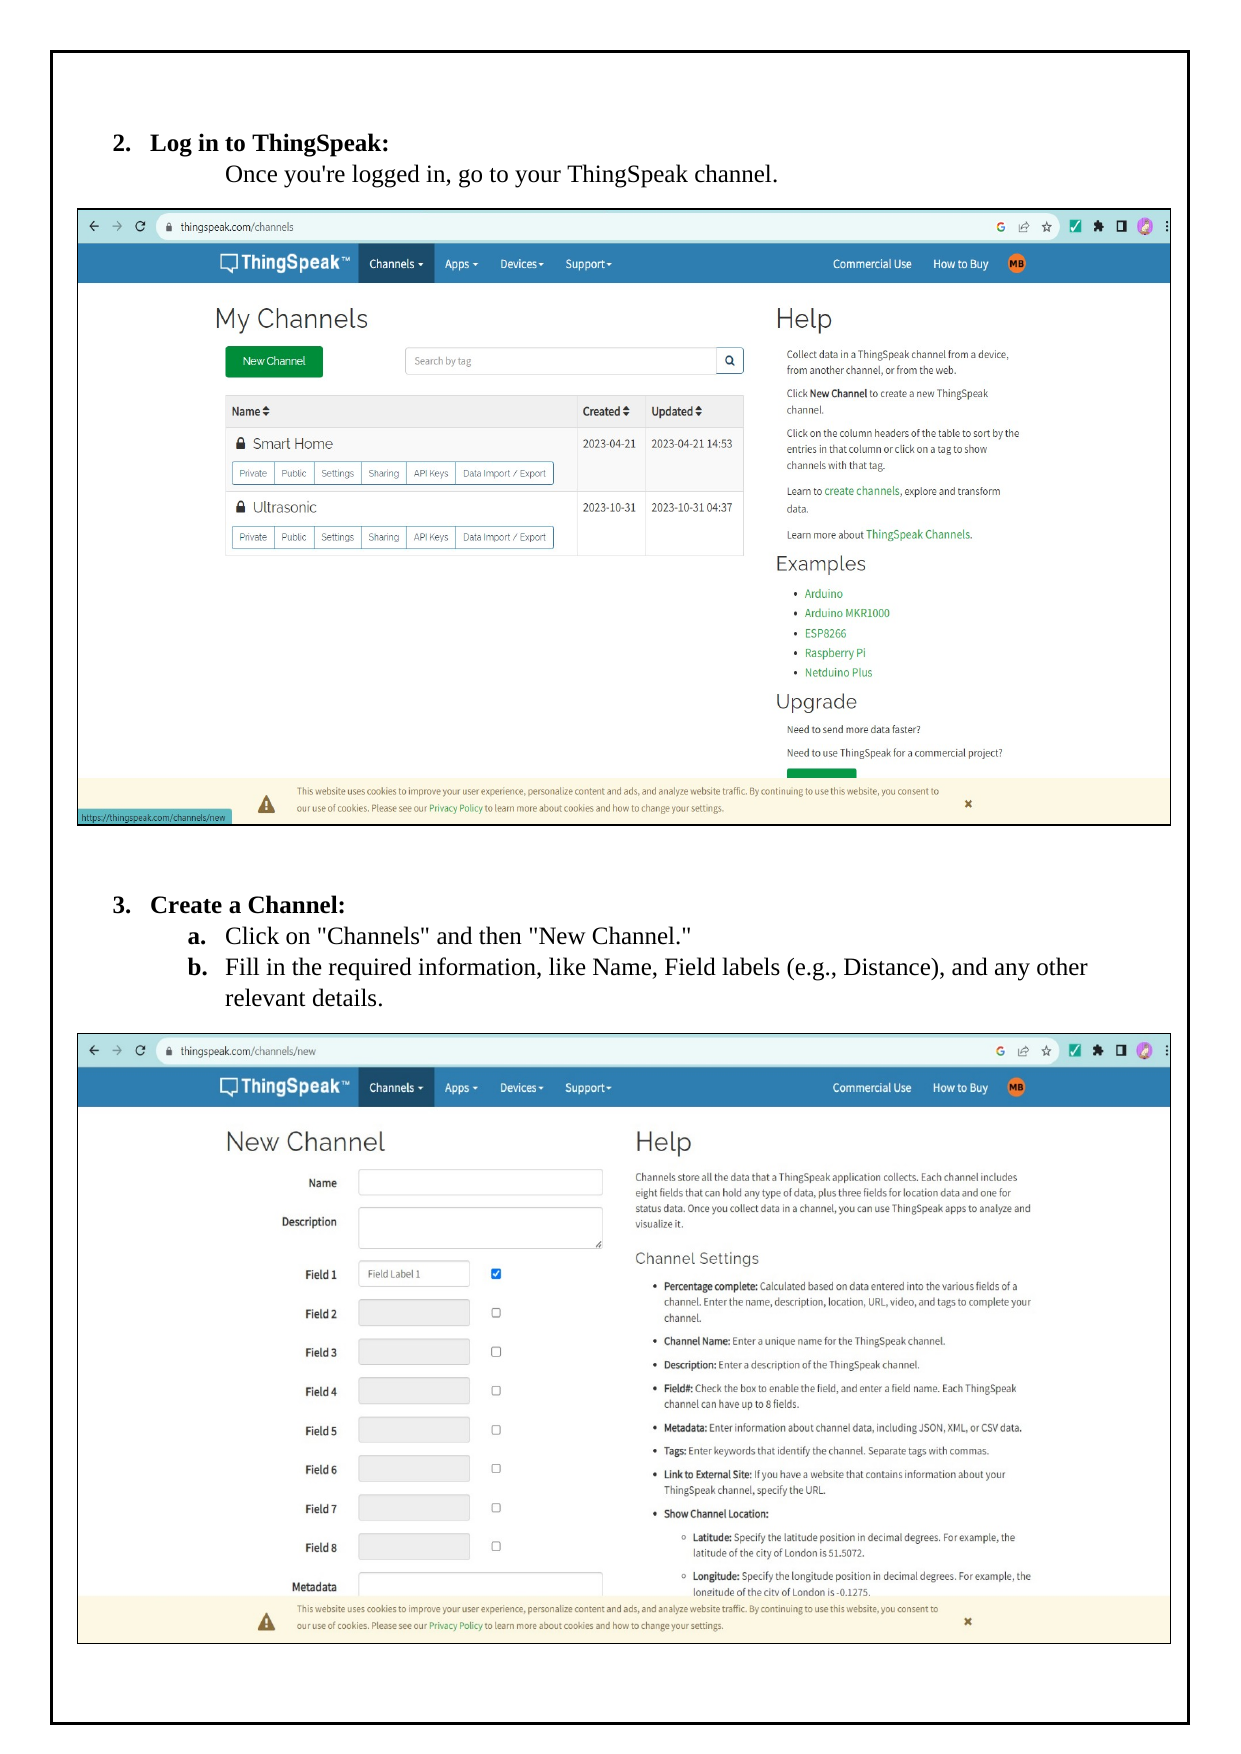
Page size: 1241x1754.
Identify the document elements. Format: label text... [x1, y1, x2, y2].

subtitle Create a Channel: [112, 891, 1178, 919]
list Fill in the required information, like Name, Field labels (e.g., Distance), and any other relevant details. [187, 952, 1088, 1012]
text Once you're logged in, go to your ThingSpeak channel. [225, 159, 1178, 187]
list Click on "Channels" and then "New Channel." [187, 921, 1178, 950]
subtitle Log in to ThingSpeak: [112, 128, 1178, 156]
picture [78, 210, 1170, 824]
picture [78, 1034, 1170, 1643]
